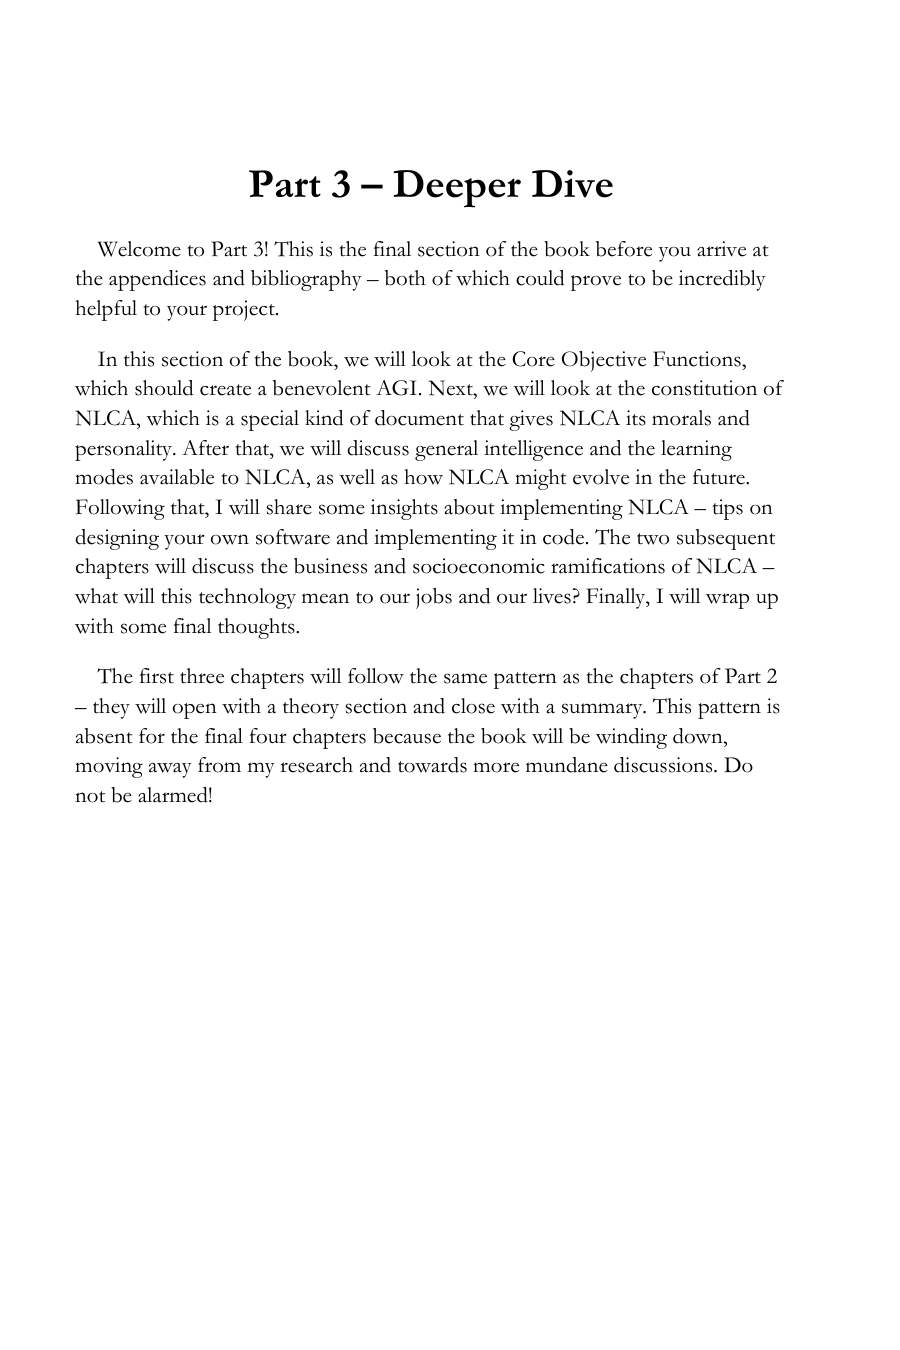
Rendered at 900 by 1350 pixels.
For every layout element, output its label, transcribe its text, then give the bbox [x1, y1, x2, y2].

subtitle Part 3 – Deeper Dive [75, 162, 787, 208]
text Welcome to Part 3! This is the final section of the book before you arrive at the appendices and bibliography – both of which could prove to be incredibly helpful to your project. [75, 236, 787, 322]
text In this section of the book, we will look at the Core Objective Functions, which should create a benevolent AGI. Next, we will look at the constitution of NLCA, which is a special kind of document that gives NLCA its morals and personality. After that, we will discuss general intelligence and the learning modes available to NLCA, as well as how NLCA might evolve in the future. Following that, I will share some insights about implementing NLCA – tips on designing your own software and implementing it in code. The two subsequent chapters will discuss the business and socioeconomic ramifications of NLCA – what will this technology mean to our jobs and our lives? Finally, I will wrap up with some final thoughts. [75, 346, 787, 639]
text The first three chapters will follow the same pattern as the chapters of Part 2 – they will open with a theory section and close with a summary. This pattern is absent for the final four chapters because the book will be winding down, moving away from my research and towards more mundane discussions. Do not be alarmed! [75, 664, 787, 808]
